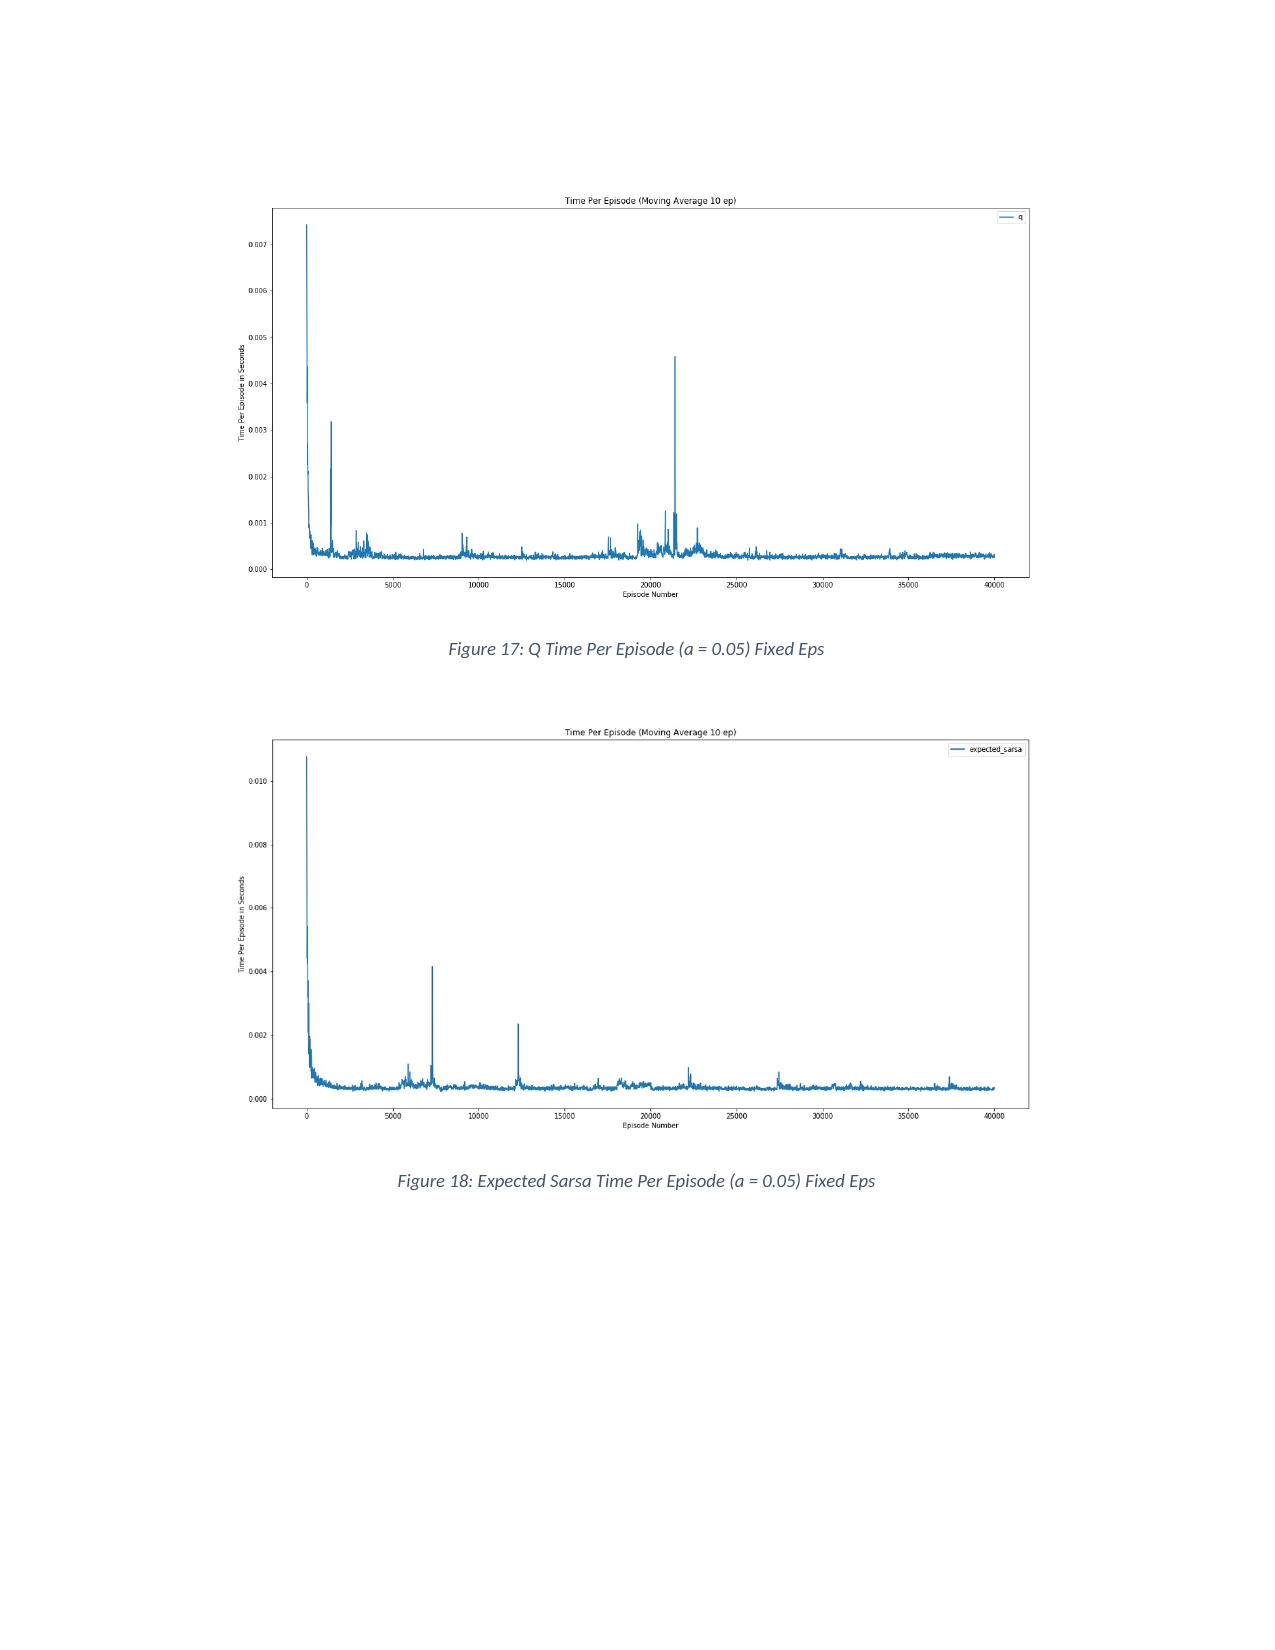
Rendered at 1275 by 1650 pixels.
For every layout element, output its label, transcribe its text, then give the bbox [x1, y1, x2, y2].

text Figure 18: Expected Sarsa Time Per Episode (a = 0.05) Fixed Eps [150, 1169, 1125, 1192]
picture [150, 681, 1125, 1169]
picture [150, 150, 1125, 638]
text Figure 17: Q Time Per Episode (a = 0.05) Fixed Eps [150, 638, 1125, 660]
